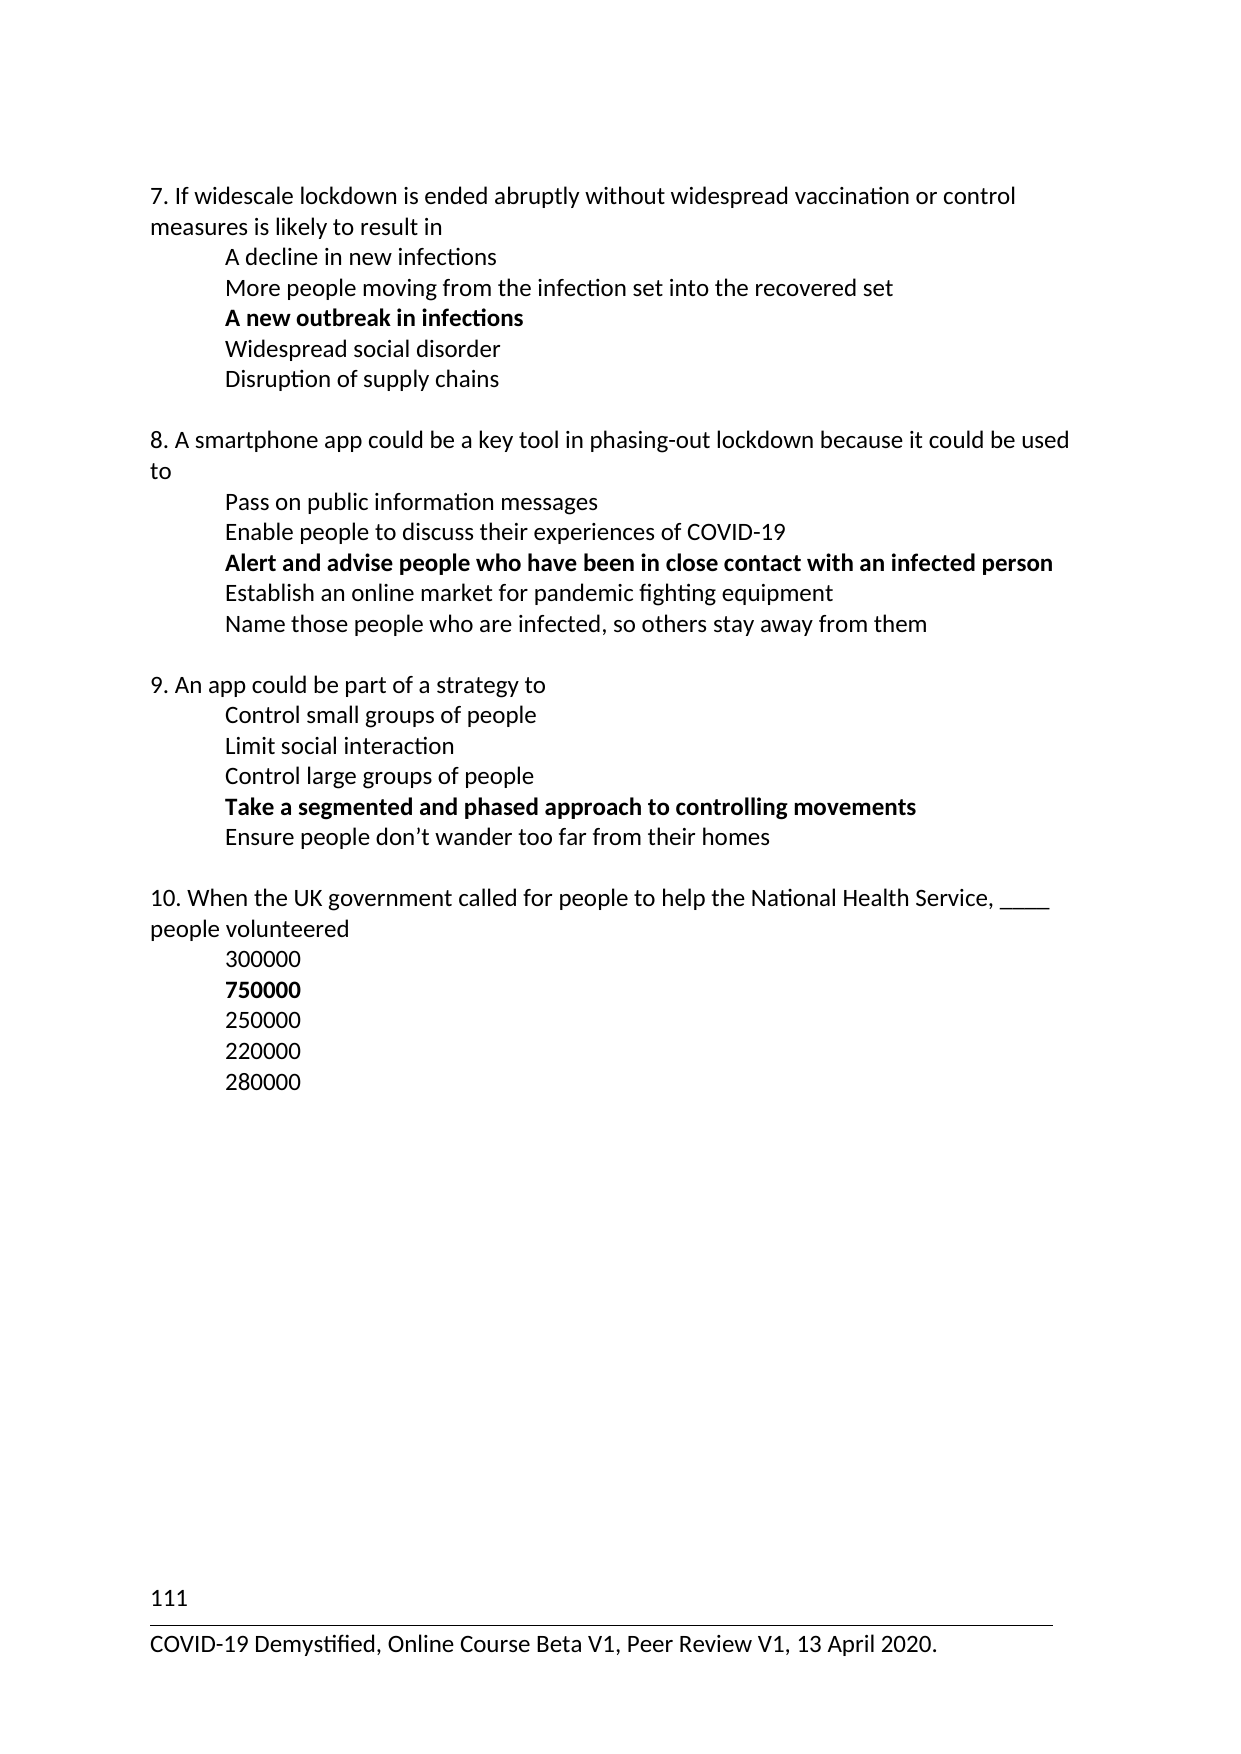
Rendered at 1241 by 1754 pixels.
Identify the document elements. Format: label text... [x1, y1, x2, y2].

text Take a segmented and phased approach to controlling movements [225, 791, 1090, 821]
text 7. If widescale lockdown is ended abruptly without widespread vaccination or control measures is likely to result in [150, 181, 1090, 242]
text Establish an online market for pandemic fighting equipment [225, 577, 1090, 608]
text Control large groups of people [225, 760, 1090, 791]
text More people moving from the infection set into the recovered set [225, 272, 1090, 303]
text Pass on public information messages [225, 486, 1090, 516]
text Ensure people don’t wander too far from their homes [225, 821, 1090, 852]
text Enable people to discuss their experiences of COVID-19 [225, 516, 1090, 547]
text 280000 [225, 1066, 1090, 1096]
text 8. A smartphone app could be a key tool in phasing-out lockdown because it could be used to [150, 425, 1090, 486]
text Limit social interaction [225, 730, 1090, 760]
text 300000 [225, 943, 1090, 974]
text 220000 [225, 1035, 1090, 1066]
text Control small groups of people [225, 699, 1090, 730]
text Widespread social disorder [225, 333, 1090, 364]
text A decline in new infections [225, 242, 1090, 272]
text 10. When the UK government called for people to help the National Health Service, ____ people volunteered [150, 882, 1090, 943]
text Alert and advise people who have been in close contact with an infected person [225, 547, 1090, 577]
text 250000 [225, 1004, 1090, 1035]
text 9. An app could be part of a strategy to [150, 669, 1090, 699]
text Disruption of supply chains [225, 364, 1090, 394]
text 750000 [225, 974, 1090, 1004]
text Name those people who are infected, so others stay away from them [225, 608, 1090, 638]
text A new outbreak in infections [225, 303, 1090, 333]
